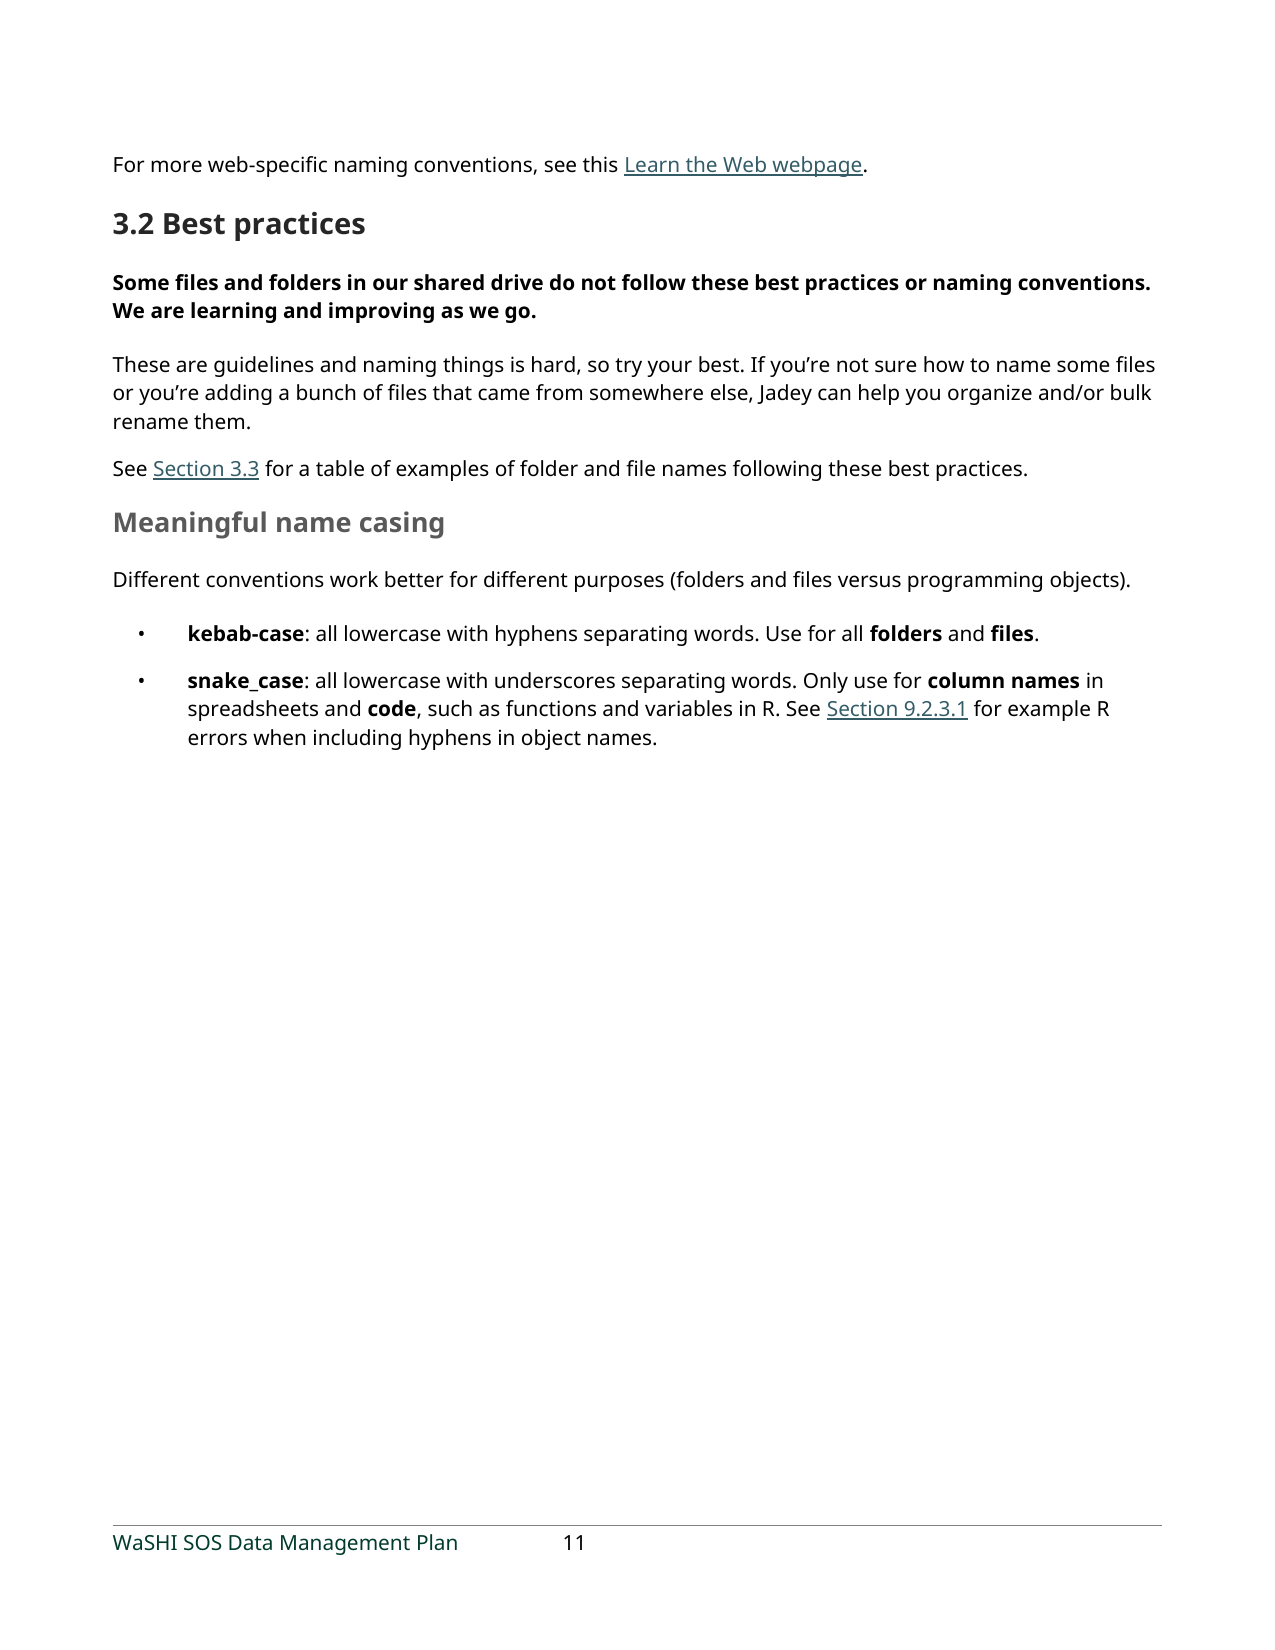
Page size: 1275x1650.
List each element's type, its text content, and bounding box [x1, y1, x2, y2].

text These are guidelines and naming things is hard, so try your best. If you’re not sure how to name some files or you’re adding a bunch of files that came from somewhere else, Jadey can help you organize and/or bulk rename them. [112, 350, 1162, 435]
list snake_case: all lowercase with underscores separating words. Only use for column names in spreadsheets and code, such as functions and variables in R. See Section 9.2.3.1 for example R errors when including hyphens in object names. [137, 666, 1162, 751]
text Different conventions work better for different purposes (folders and files versus programming objects). [112, 565, 1162, 594]
subtitle 3.2 Best practices [112, 203, 1162, 243]
text Some files and folders in our shared drive do not follow these best practices or naming conventions. We are learning and improving as we go. [112, 268, 1162, 325]
subtitle Meaningful name casing [112, 503, 1162, 540]
text For more web-specific naming conventions, see this Learn the Web webpage. [112, 150, 1162, 178]
text See Section 3.3 for a table of examples of folder and file names following these best practices. [112, 454, 1162, 482]
list kebab-case: all lowercase with hyphens separating words. Use for all folders and files. [137, 619, 1162, 647]
